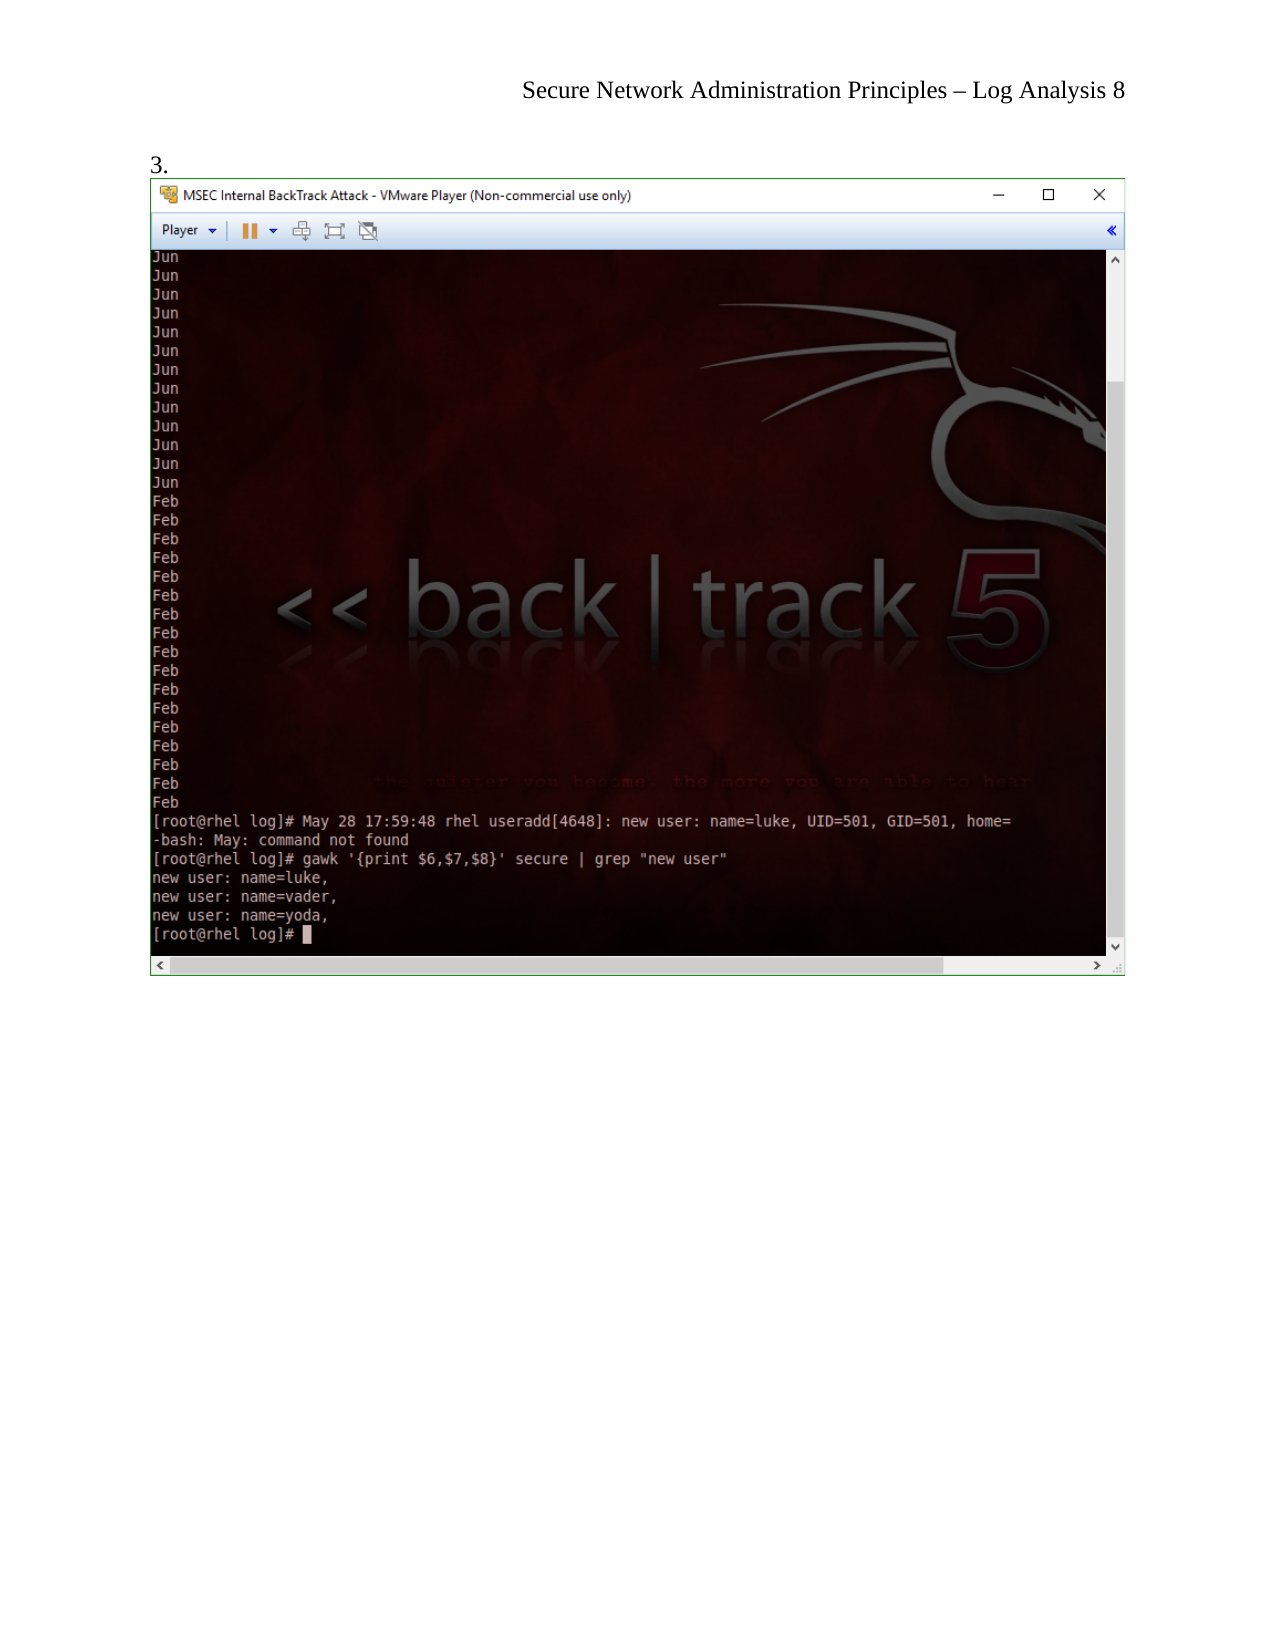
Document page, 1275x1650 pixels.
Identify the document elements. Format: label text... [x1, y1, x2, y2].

text 3. [150, 150, 1125, 178]
picture [150, 178, 1125, 976]
